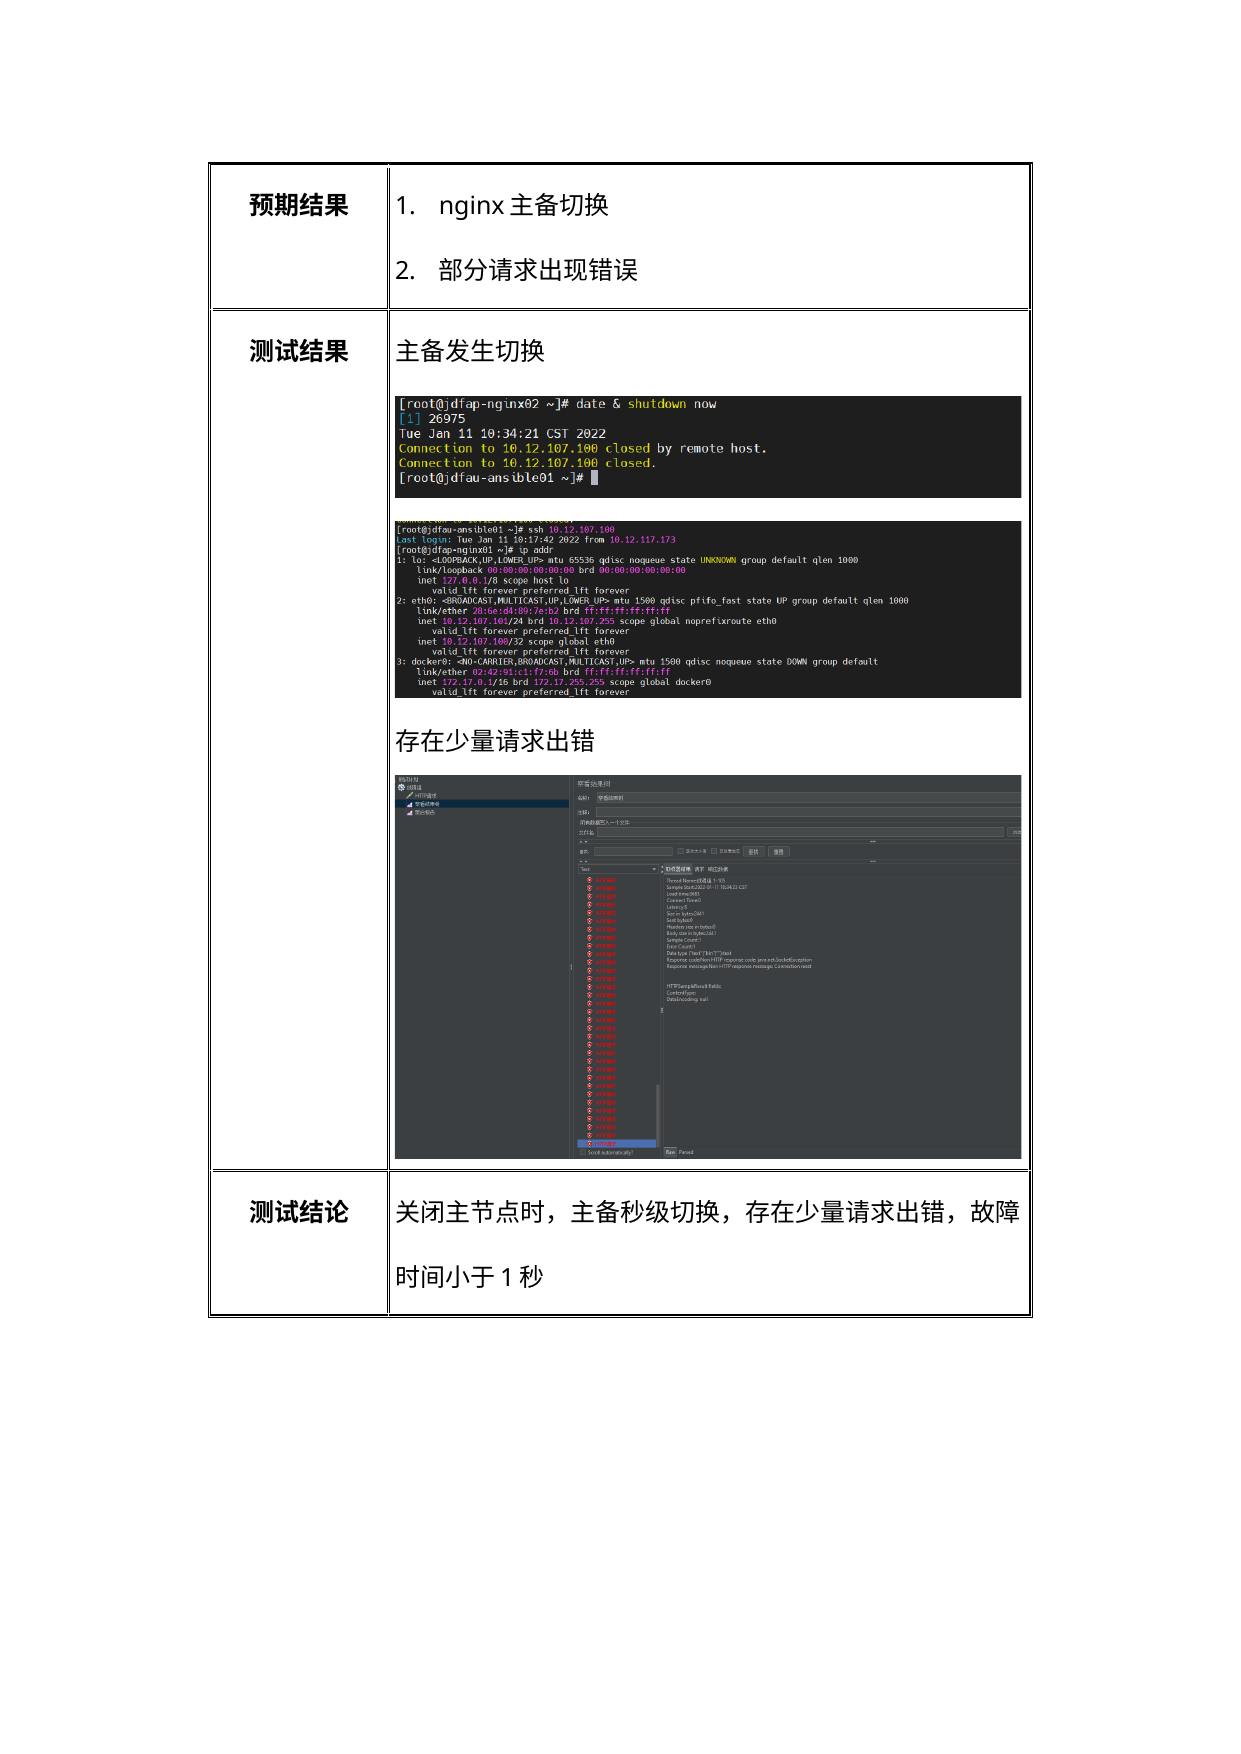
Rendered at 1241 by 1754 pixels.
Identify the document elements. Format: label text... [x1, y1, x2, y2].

table_cell 预期结果 [211, 165, 388, 308]
picture [394, 396, 1022, 498]
table_cell 测试结果 [209, 308, 388, 1168]
table_cell 主备发生切换 存在少量请求出错 [389, 308, 1031, 1168]
table_cell 测试结论 [211, 1169, 388, 1314]
table_cell nginx主备切换 部分请求出现错误 [389, 165, 1029, 308]
table_cell 关闭主节点时，主备秒级切换，存在少量请求出错，故障时间小于1秒 [389, 1169, 1030, 1314]
picture [394, 775, 1022, 1159]
picture [394, 521, 1022, 698]
